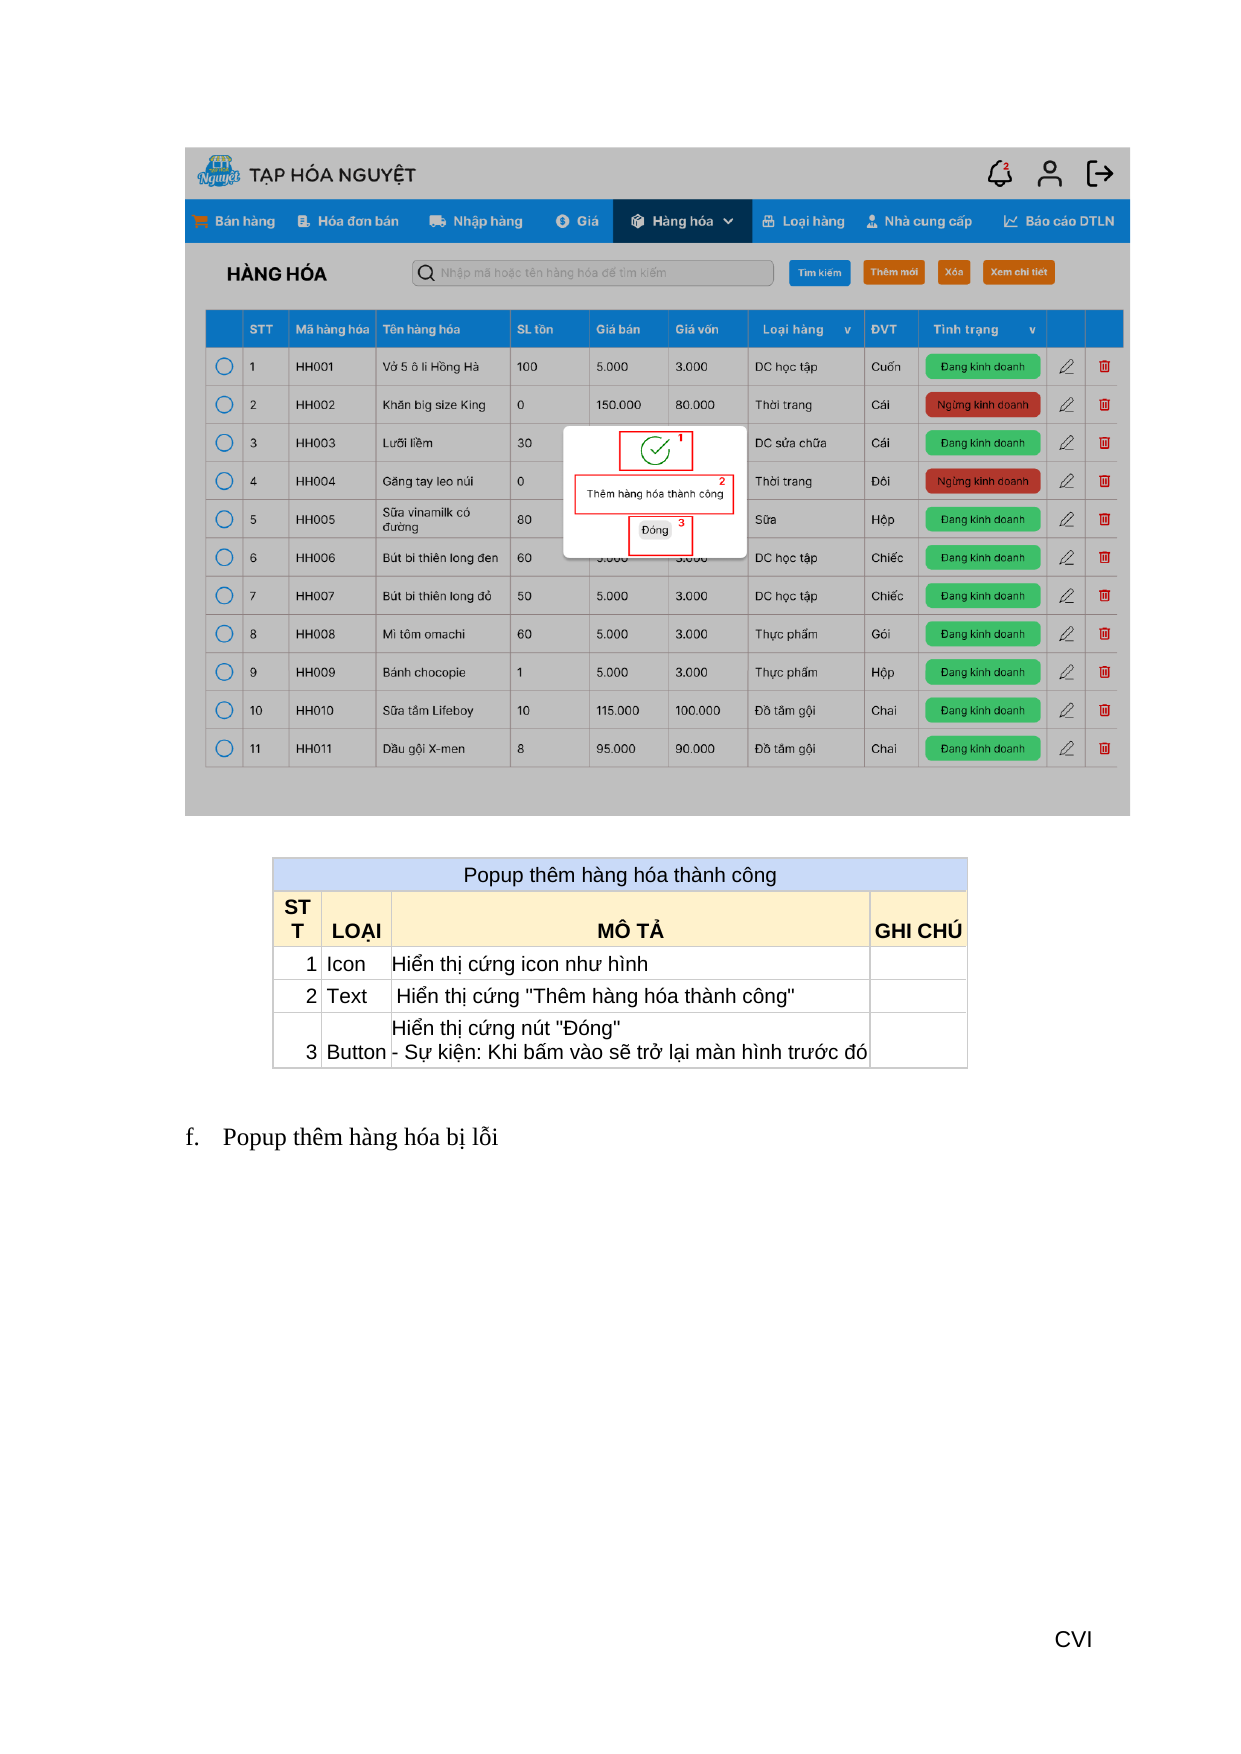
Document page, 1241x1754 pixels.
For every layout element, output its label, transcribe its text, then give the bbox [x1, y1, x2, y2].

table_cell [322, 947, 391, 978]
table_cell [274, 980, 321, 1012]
list Popup thêm hàng hóa bị lỗi [185, 1122, 1092, 1151]
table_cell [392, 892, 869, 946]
picture [185, 147, 1130, 816]
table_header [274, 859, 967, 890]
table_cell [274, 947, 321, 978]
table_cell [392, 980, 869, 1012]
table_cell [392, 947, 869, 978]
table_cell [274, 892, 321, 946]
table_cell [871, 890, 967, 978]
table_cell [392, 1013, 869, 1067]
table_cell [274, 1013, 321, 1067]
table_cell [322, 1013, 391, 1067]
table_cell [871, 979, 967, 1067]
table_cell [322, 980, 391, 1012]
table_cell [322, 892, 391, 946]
